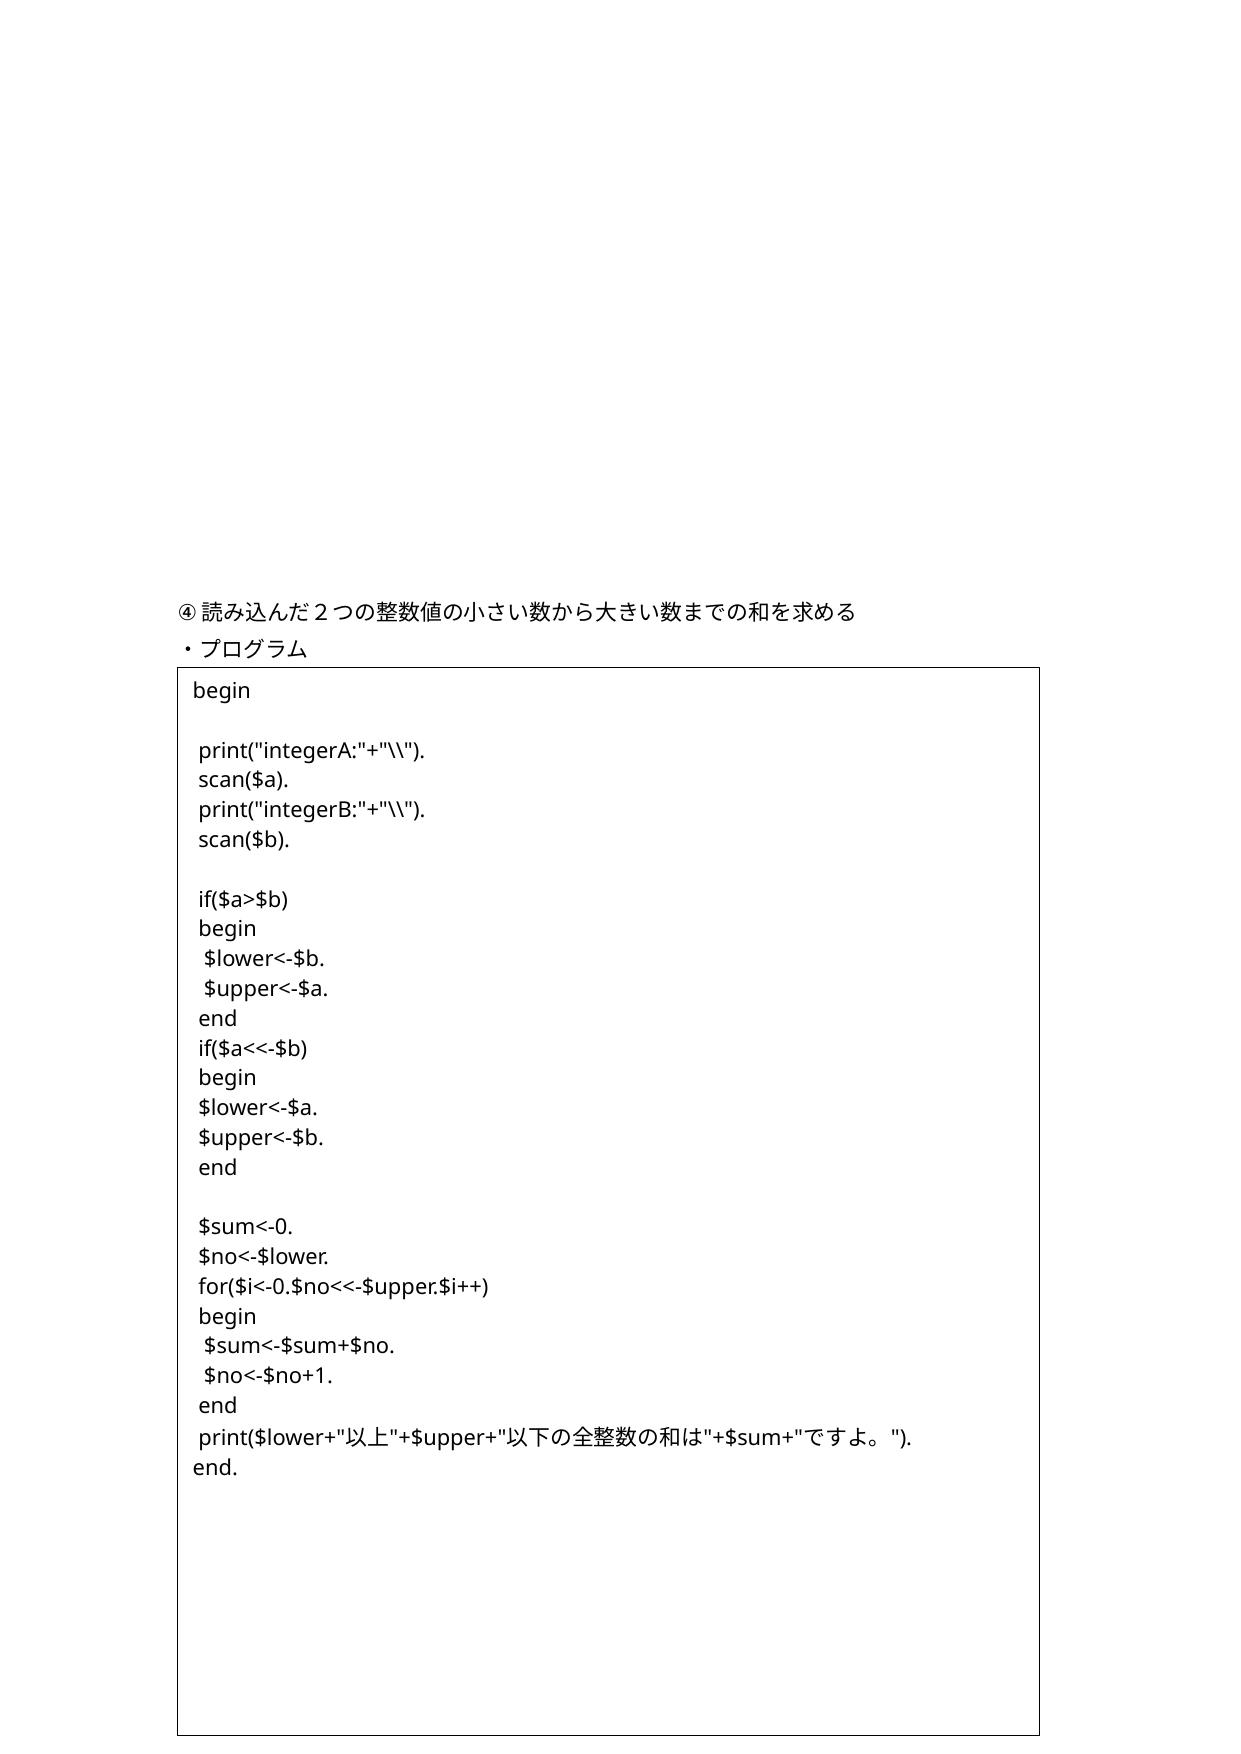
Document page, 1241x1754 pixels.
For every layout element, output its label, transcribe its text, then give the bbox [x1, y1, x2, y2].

text ④読み込んだ２つの整数値の小さい数から大きい数までの和を求める [177, 592, 1063, 629]
text ・プログラム [177, 629, 1063, 667]
